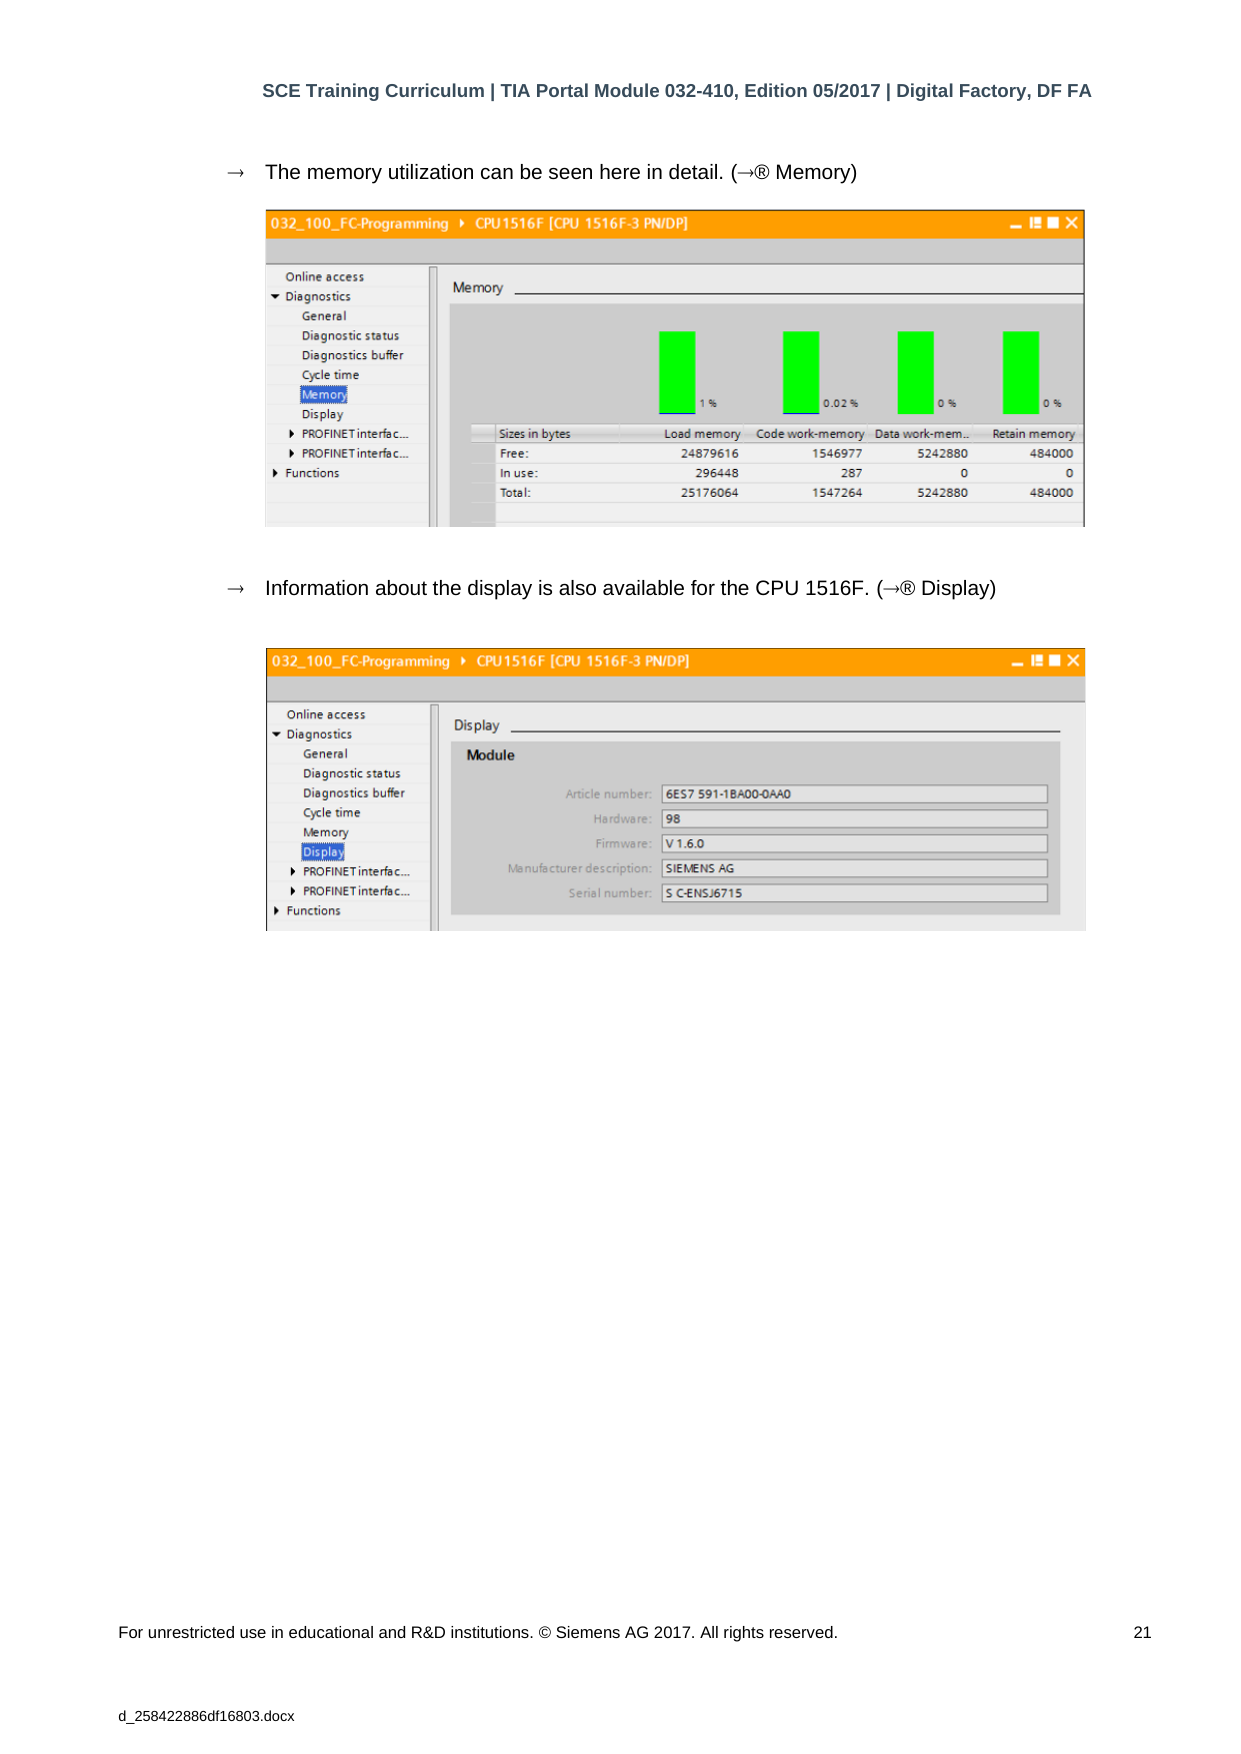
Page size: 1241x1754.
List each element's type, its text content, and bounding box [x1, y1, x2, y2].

list Information about the display is also available for the CPU 1516F. (® Display) [227, 575, 1092, 599]
picture [265, 208, 1086, 527]
picture [265, 648, 1086, 931]
text The memory utilization can be seen here in detail. (® Memory) [227, 160, 1092, 184]
